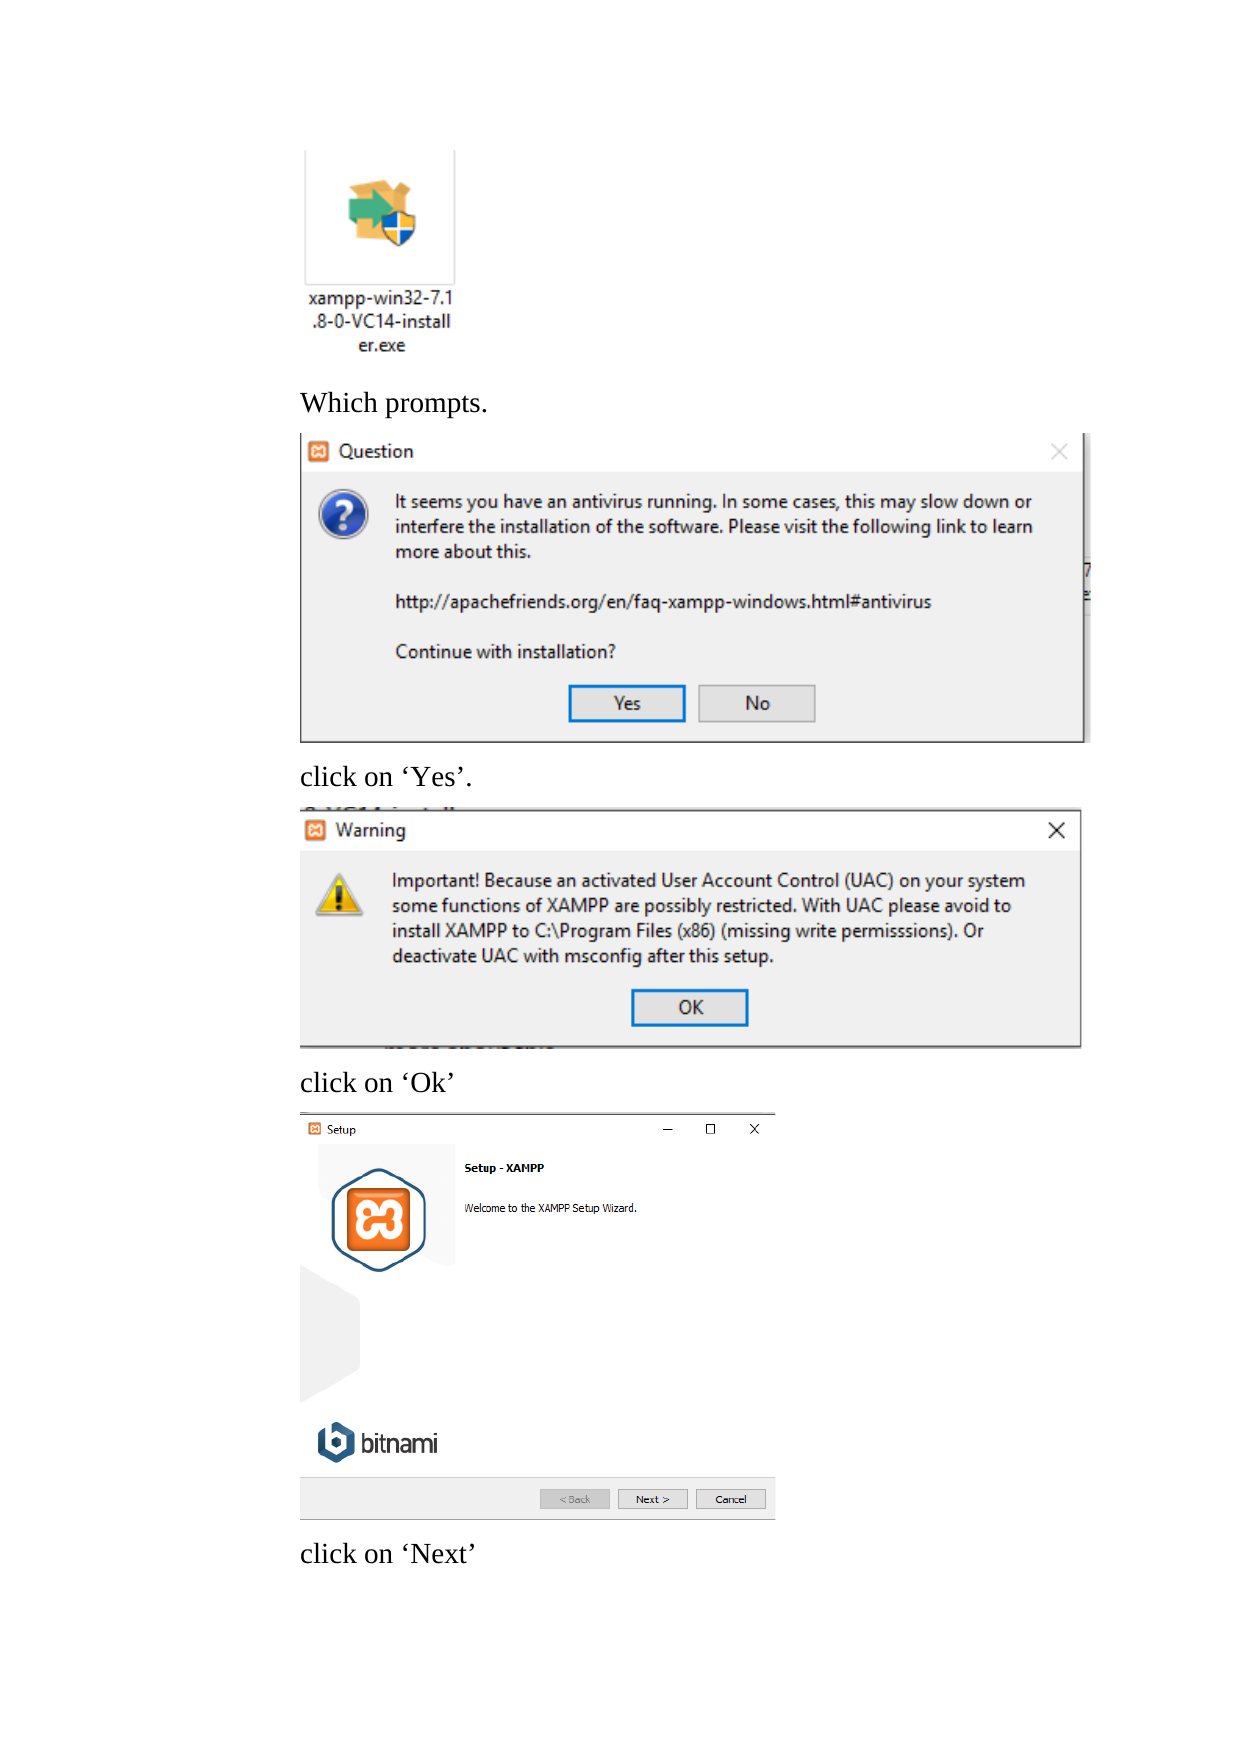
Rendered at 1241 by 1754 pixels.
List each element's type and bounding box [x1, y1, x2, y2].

picture [300, 1160, 776, 1568]
picture [300, 481, 1091, 791]
picture [300, 855, 1082, 1096]
picture [300, 197, 464, 417]
list [262, 150, 1090, 1567]
